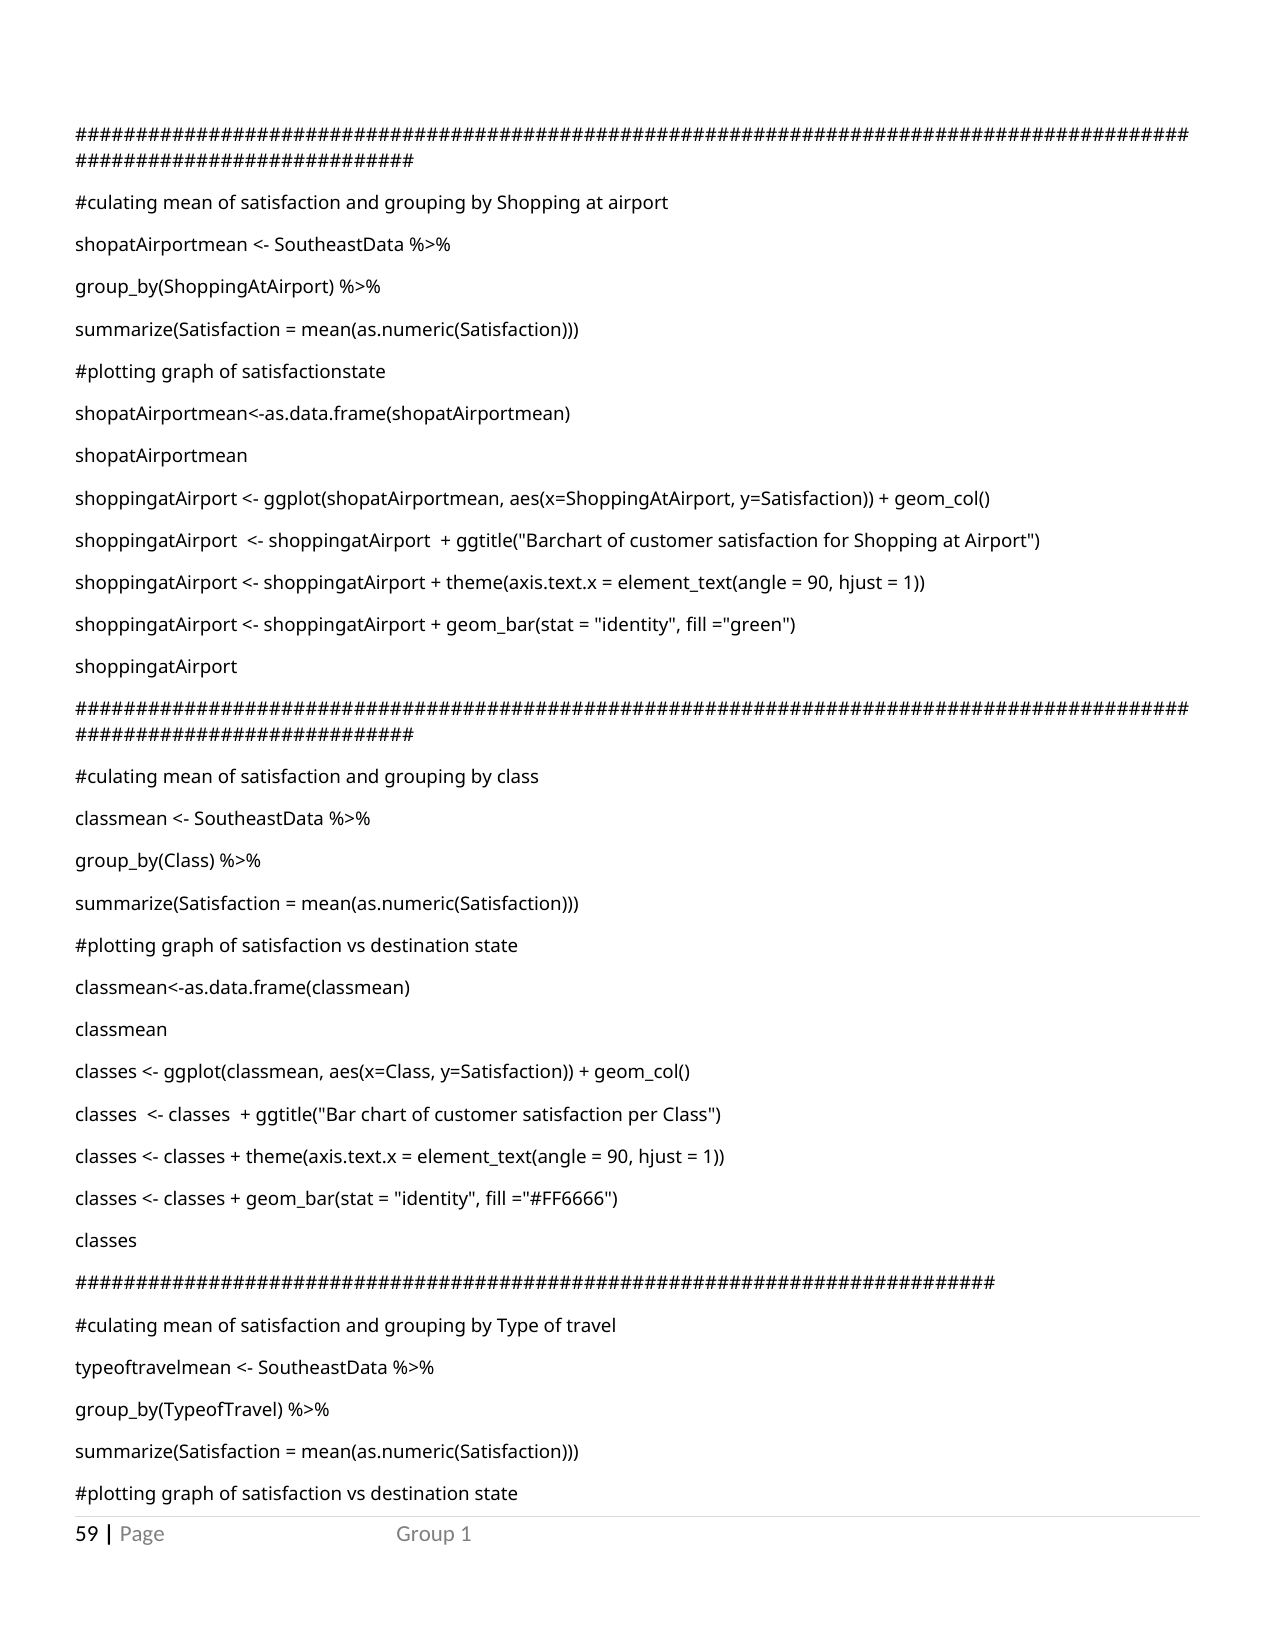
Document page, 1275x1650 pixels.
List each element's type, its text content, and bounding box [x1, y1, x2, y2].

text shoppingatAirport <- shoppingatAirport + theme(axis.text.x = element_text(angle = 90, hjust = 1)) [75, 569, 1200, 595]
text shoppingatAirport <- ggplot(shopatAirportmean, aes(x=ShoppingAtAirport, y=Satisfaction)) + geom_col() [75, 485, 1200, 510]
text ######################################################################################################################## [75, 122, 1200, 173]
text group_by(Class) %>% [75, 848, 1200, 873]
text summarize(Satisfaction = mean(as.numeric(Satisfaction))) [75, 890, 1200, 916]
text group_by(ShoppingAtAirport) %>% [75, 274, 1200, 299]
text summarize(Satisfaction = mean(as.numeric(Satisfaction))) [75, 1438, 1200, 1464]
text typeoftravelmean <- SoutheastData %>% [75, 1354, 1200, 1379]
text shopatAirportmean [75, 443, 1200, 468]
text summarize(Satisfaction = mean(as.numeric(Satisfaction))) [75, 316, 1200, 342]
text #culating mean of satisfaction and grouping by Type of travel [75, 1312, 1200, 1337]
text #plotting graph of satisfaction vs destination state [75, 932, 1200, 958]
text group_by(TypeofTravel) %>% [75, 1396, 1200, 1422]
text ############################################################################ [75, 1270, 1200, 1295]
text classes <- classes + ggtitle("Bar chart of customer satisfaction per Class") [75, 1101, 1200, 1126]
text ######################################################################################################################## [75, 696, 1200, 747]
text #plotting graph of satisfactionstate [75, 358, 1200, 384]
text shopatAirportmean <- SoutheastData %>% [75, 232, 1200, 257]
text classes [75, 1227, 1200, 1253]
text classes <- ggplot(classmean, aes(x=Class, y=Satisfaction)) + geom_col() [75, 1059, 1200, 1084]
text shopatAirportmean<-as.data.frame(shopatAirportmean) [75, 400, 1200, 426]
text #plotting graph of satisfaction vs destination state [75, 1481, 1200, 1506]
text classmean<-as.data.frame(classmean) [75, 974, 1200, 1000]
text classes <- classes + geom_bar(stat = "identity", fill ="#FF6666") [75, 1185, 1200, 1211]
text classes <- classes + theme(axis.text.x = element_text(angle = 90, hjust = 1)) [75, 1143, 1200, 1169]
text shoppingatAirport [75, 653, 1200, 679]
text #culating mean of satisfaction and grouping by Shopping at airport [75, 189, 1200, 215]
text shoppingatAirport <- shoppingatAirport + geom_bar(stat = "identity", fill ="green") [75, 611, 1200, 637]
text classmean [75, 1017, 1200, 1042]
text classmean <- SoutheastData %>% [75, 806, 1200, 831]
text shoppingatAirport <- shoppingatAirport + ggtitle("Barchart of customer satisfaction for Shopping at Airport") [75, 527, 1200, 552]
text #culating mean of satisfaction and grouping by class [75, 763, 1200, 789]
